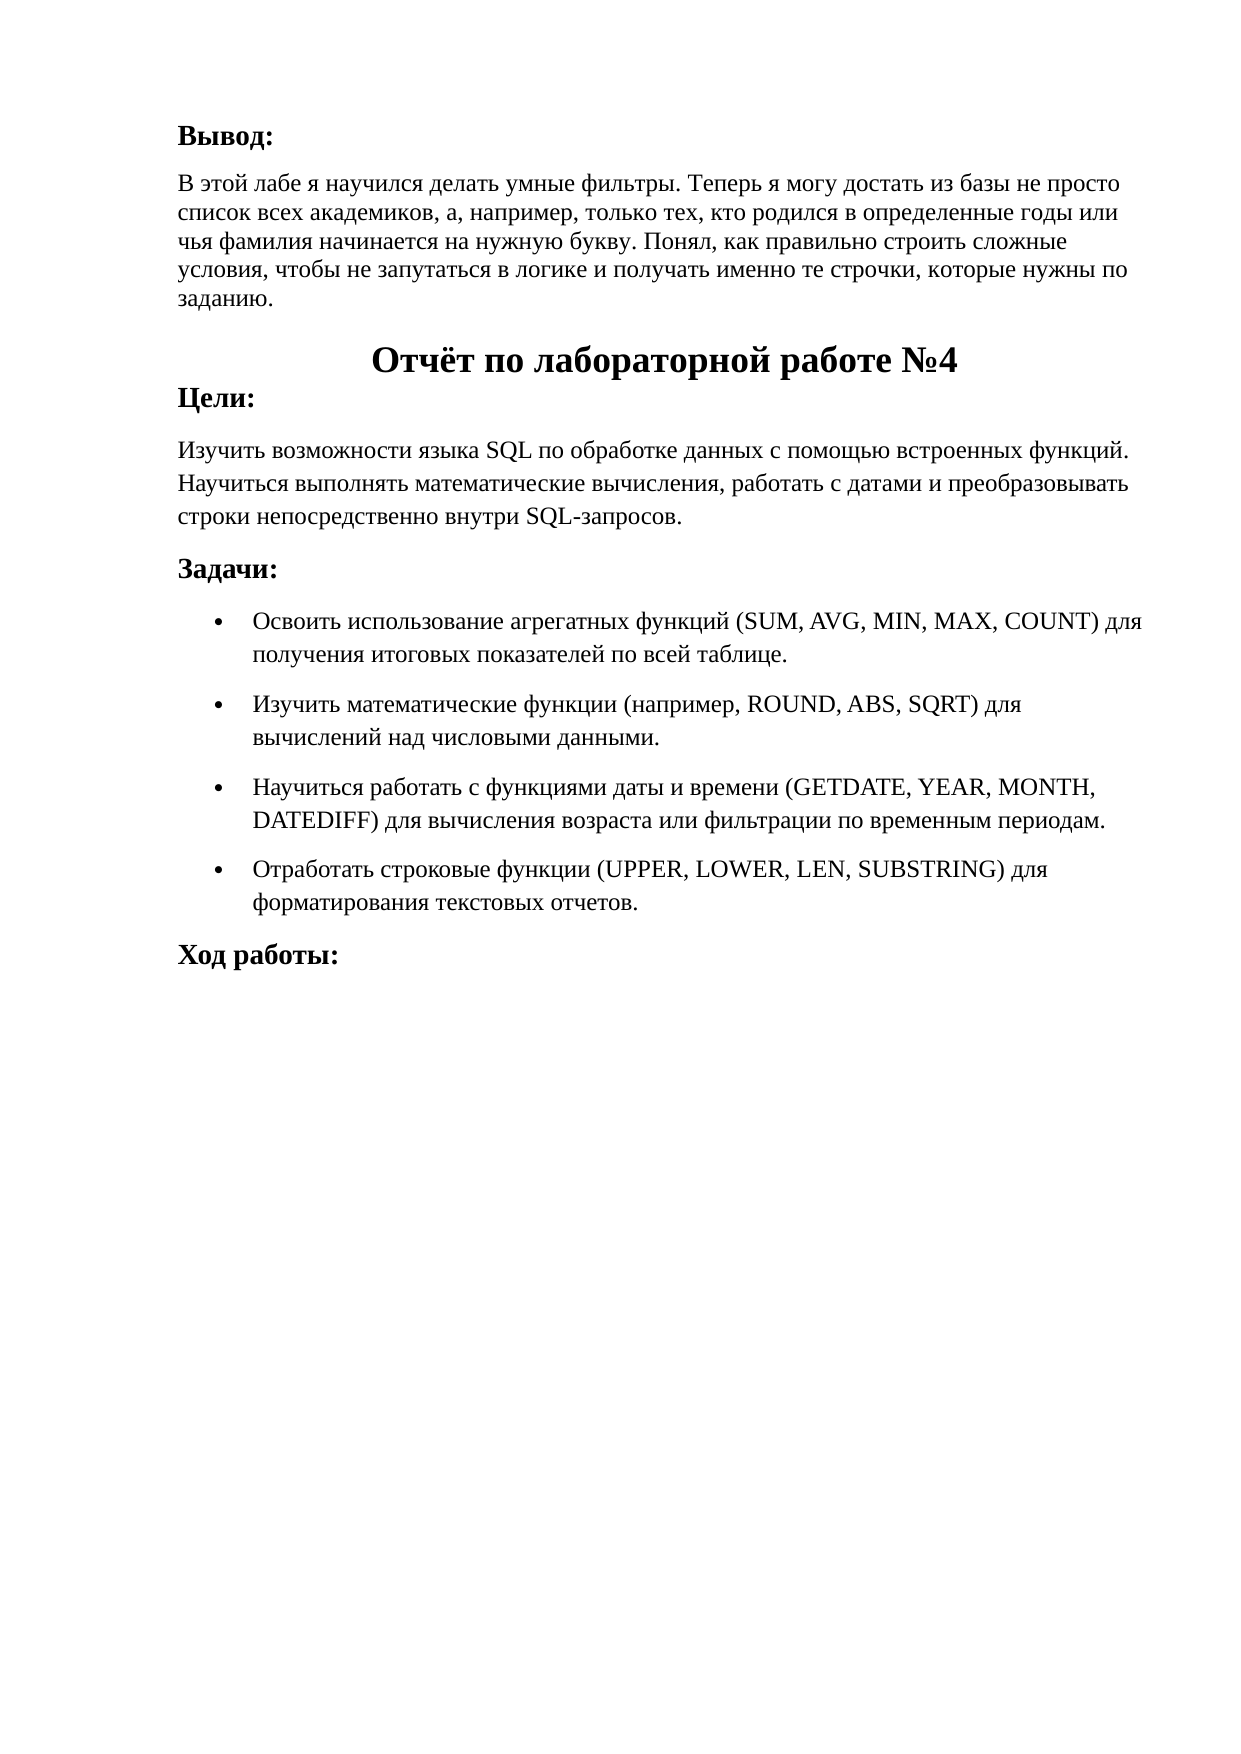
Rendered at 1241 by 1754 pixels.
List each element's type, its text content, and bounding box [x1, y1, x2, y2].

subtitle Отчёт по лабораторной работе №4 [177, 337, 1152, 380]
text Ход работы: [177, 937, 1152, 971]
text Задачи: [177, 551, 1152, 585]
list Отработать строковые функции (UPPER, LOWER, LEN, SUBSTRING) для форматирования текстовых отчетов. [215, 854, 1152, 916]
text В этой лабе я научился делать умные фильтры. Теперь я могу достать из базы не просто список всех академиков, а, например, только тех, кто родился в определенные годы или чья фамилия начинается на нужную букву. Понял, как правильно строить сложные условия, чтобы не запутаться в логике и получать именно те строчки, которые нужны по заданию. [177, 168, 1152, 312]
text Цели: [177, 380, 1152, 414]
text Вывод: [177, 118, 1152, 152]
list Освоить использование агрегатных функций (SUM, AVG, MIN, MAX, COUNT) для получения итоговых показателей по всей таблице. [215, 606, 1152, 668]
list Изучить математические функции (например, ROUND, ABS, SQRT) для вычислений над числовыми данными. [215, 689, 1152, 751]
list Научиться работать с функциями даты и времени (GETDATE, YEAR, MONTH, DATEDIFF) для вычисления возраста или фильтрации по временным периодам. [215, 772, 1152, 833]
text Изучить возможности языка SQL по обработке данных с помощью встроенных функций. Научиться выполнять математические вычисления, работать с датами и преобразовывать строки непосредственно внутри SQL-запросов. [177, 435, 1152, 530]
